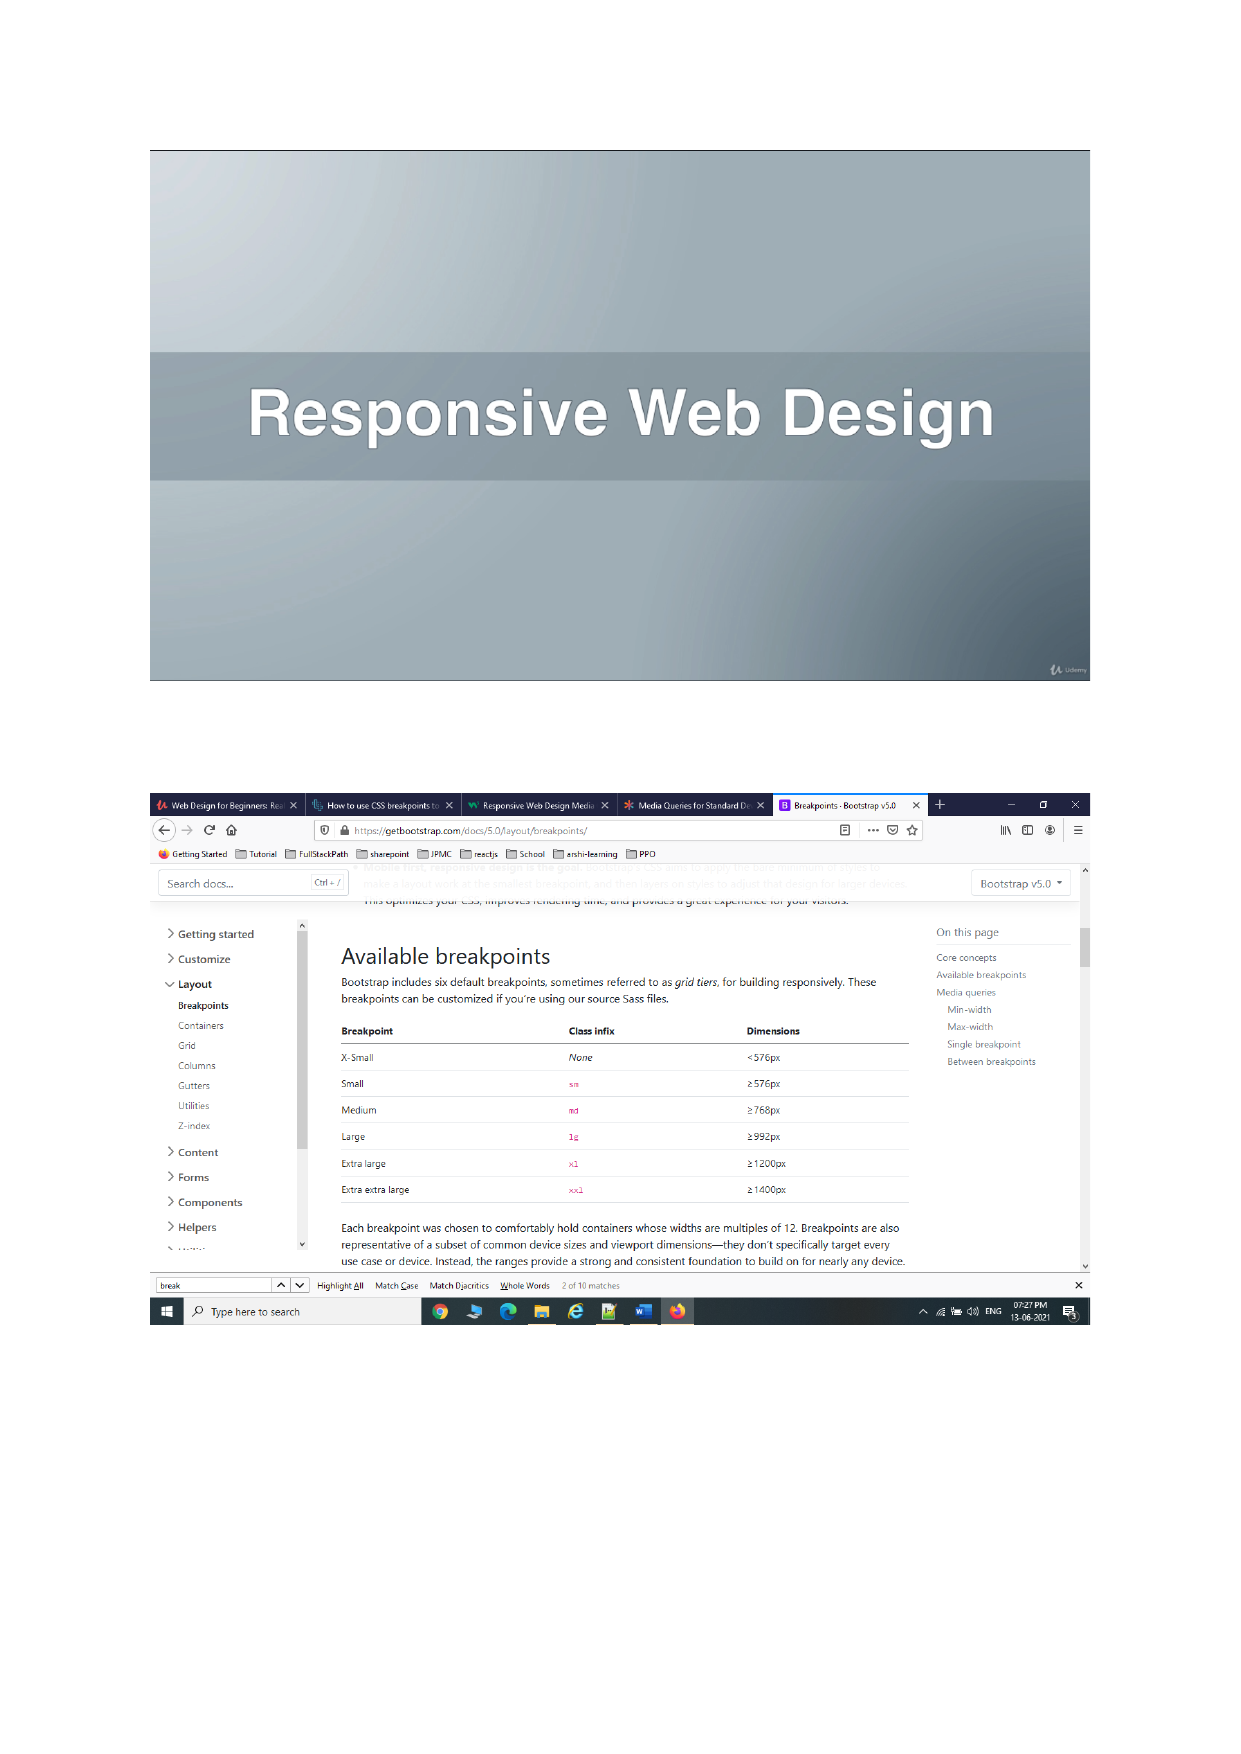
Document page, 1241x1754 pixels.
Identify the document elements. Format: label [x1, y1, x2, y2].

picture [150, 150, 1091, 681]
picture [150, 793, 1091, 1325]
